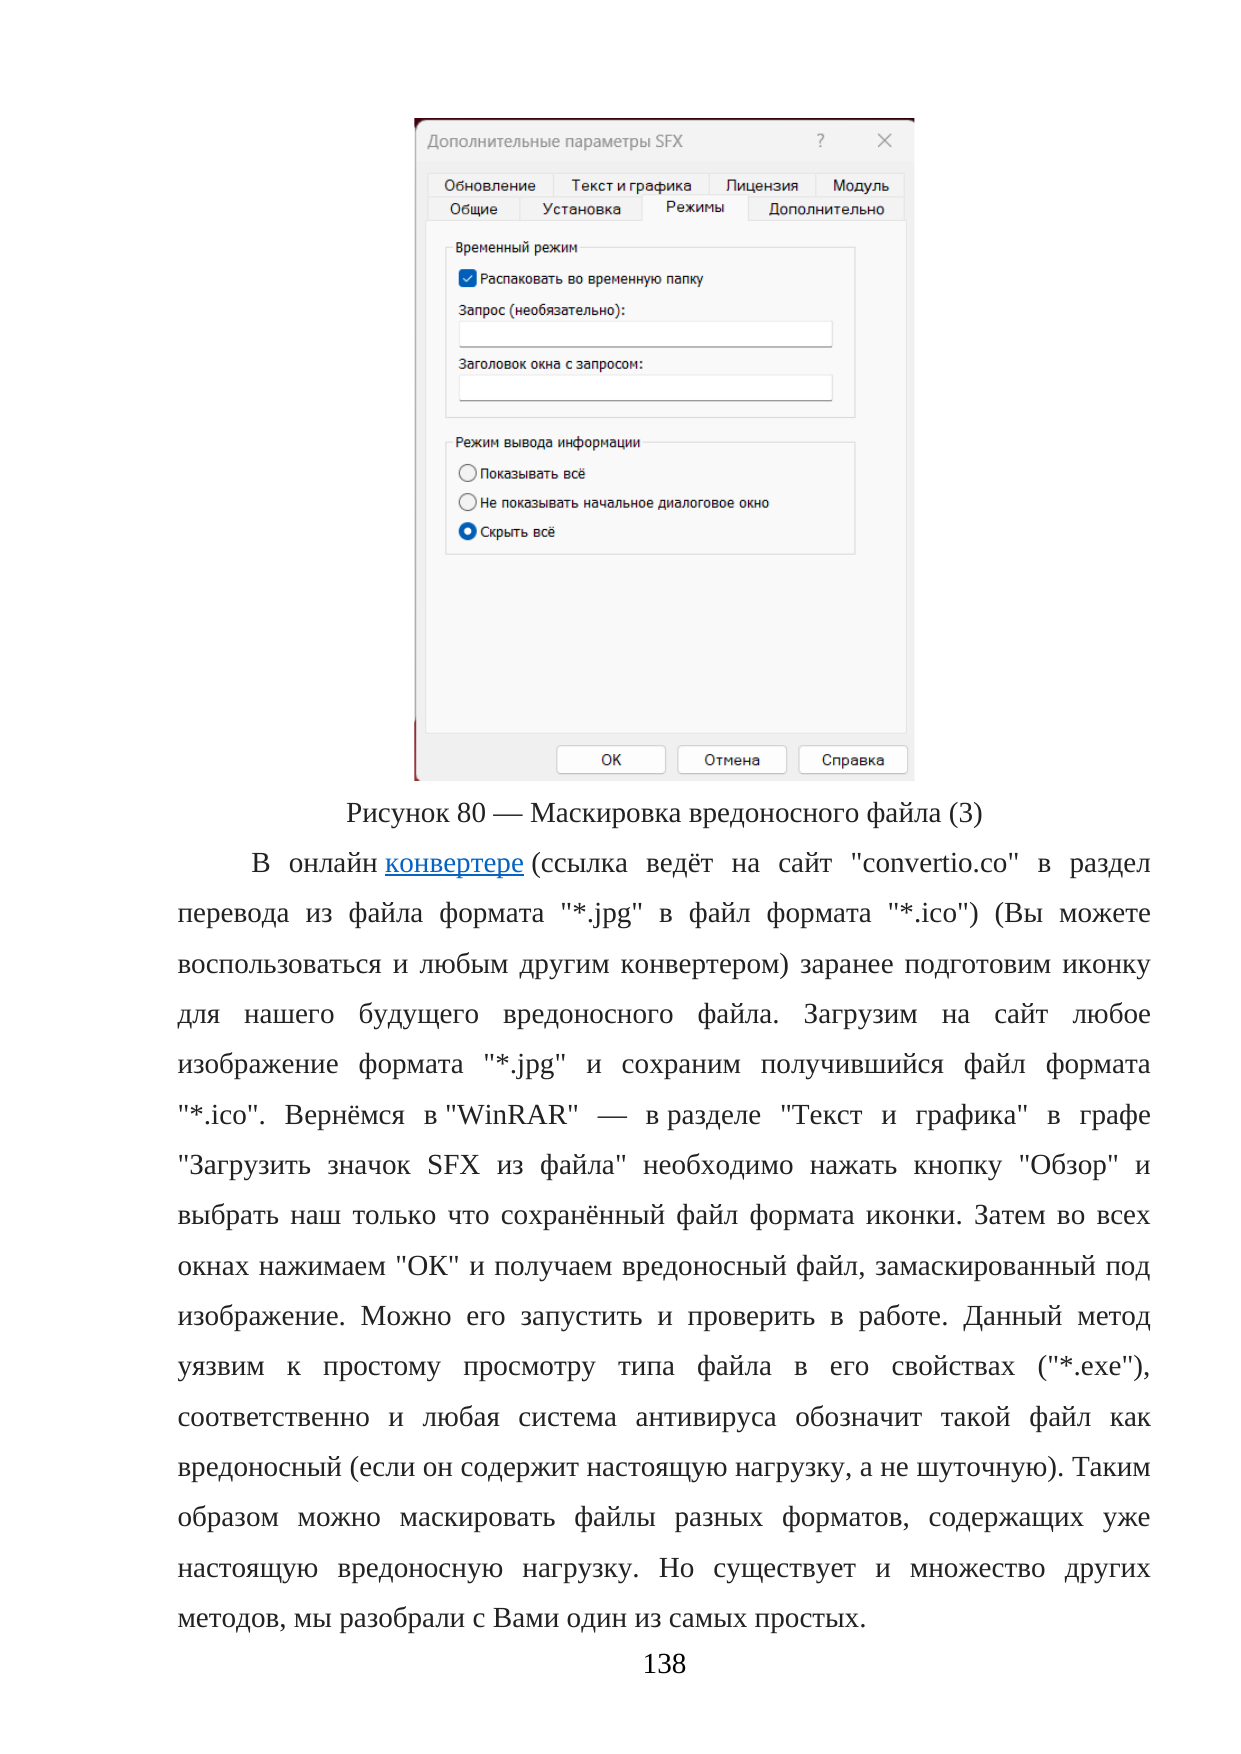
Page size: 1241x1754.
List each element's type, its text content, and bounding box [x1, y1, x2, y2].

picture [414, 118, 915, 781]
text В онлайн конвертере (ссылка ведёт на сайт "convertio.co" в раздел перевода из файла формата "*.jpg" в файл формата "*.ico") (Вы можете воспользоваться и любым другим конвертером) заранее подготовим иконку для нашего будущего вредоносного файла. Загрузим на сайт любое изображение формата "*.jpg" и сохраним получившийся файл формата "*.ico". Вернёмся в "WinRAR" — в разделе "Текст и графика" в графе "Загрузить значок SFX из файла" необходимо нажать кнопку "Обзор" и выбрать наш только что сохранённый файл формата иконки. Затем во всех окнах нажимаем "ОК" и получаем вредоносный файл, замаскированный под изображение. Можно его запустить и проверить в работе. Данный метод уязвим к простому просмотру типа файла в его свойствах ("*.exe"), соответственно и любая система антивируса обозначит такой файл как вредоносный (если он содержит настоящую нагрузку, а не шуточную). Таким образом можно маскировать файлы разных форматов, содержащих уже настоящую вредоносную нагрузку. Но существует и множество других методов, мы разобрали с Вами один из самых простых. [177, 845, 1152, 1633]
text Рисунок 80 — Маскировка вредоносного файла (3) [177, 795, 1152, 828]
